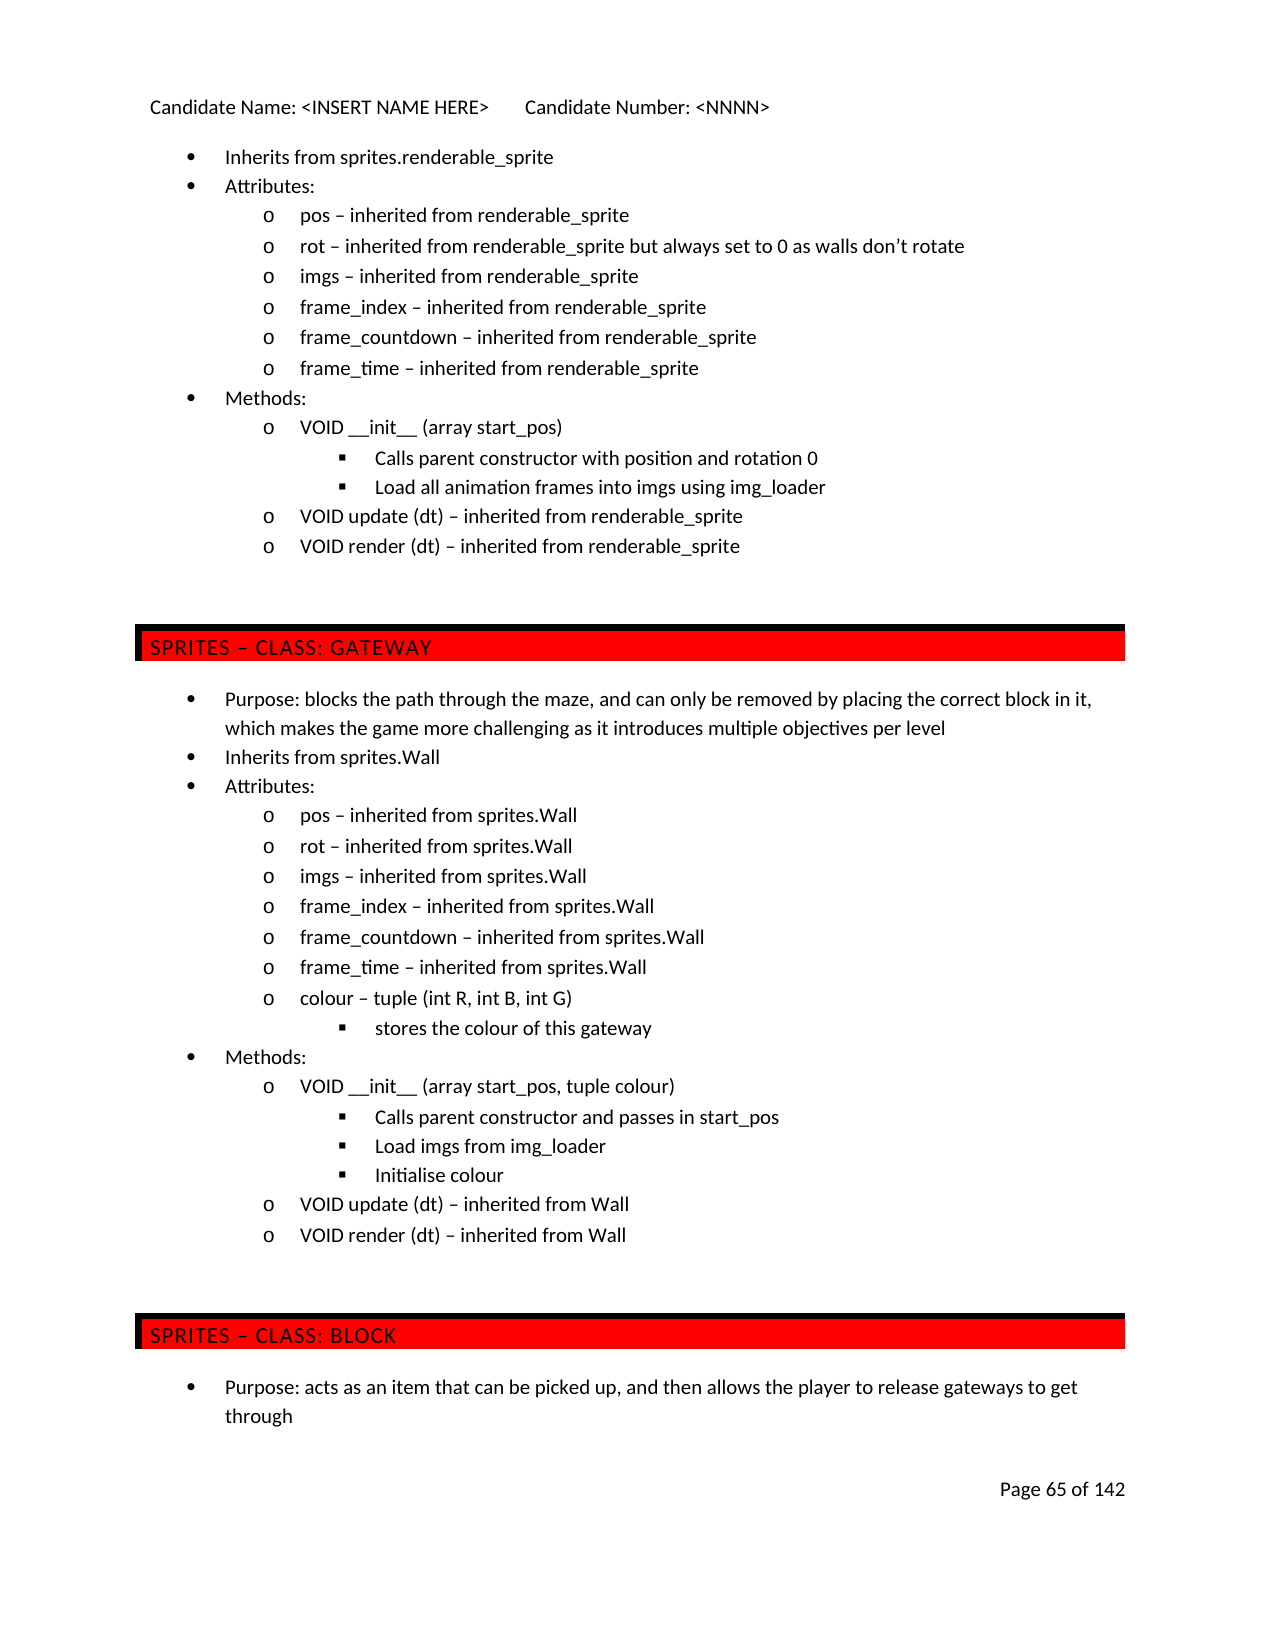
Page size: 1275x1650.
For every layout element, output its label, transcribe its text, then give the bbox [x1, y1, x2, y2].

list imgs – inherited from renderable_sprite [262, 263, 1125, 290]
list Purpose: blocks the path through the maze, and can only be removed by placing the correct block in it, which makes the game more challenging as it introduces multiple objectives per level [187, 686, 1125, 740]
list Calls parent constructor and passes in start_pos [337, 1104, 1125, 1129]
list VOID render (dt) – inherited from Wall [262, 1222, 1125, 1248]
list frame_index – inherited from renderable_sprite [262, 294, 1125, 320]
list Load imgs from img_loader [337, 1133, 1125, 1159]
text Sprites – Class: Gateway [142, 631, 1125, 661]
list Attributes: [187, 173, 1125, 199]
list frame_countdown – inherited from renderable_sprite [262, 324, 1125, 351]
list colour – tuple (int R, int B, int G) [262, 985, 1125, 1011]
list Attributes: [187, 773, 1125, 799]
list pos – inherited from sprites.Wall [262, 802, 1125, 829]
list VOID update (dt) – inherited from renderable_sprite [262, 503, 1125, 529]
list frame_index – inherited from sprites.Wall [262, 894, 1125, 920]
list VOID update (dt) – inherited from Wall [262, 1192, 1125, 1218]
list Load all animation frames into imgs using img_loader [337, 474, 1125, 499]
list VOID __init__ (array start_pos) [262, 414, 1125, 441]
list Initialise colour [337, 1162, 1125, 1188]
list rot – inherited from sprites.Wall [262, 833, 1125, 859]
list Inherits from sprites.renderable_sprite [187, 144, 1125, 170]
list stores the colour of this gateway [337, 1015, 1125, 1041]
list Purpose: acts as an item that can be picked up, and then allows the player to release gateways to get through [187, 1374, 1125, 1429]
list rot – inherited from renderable_sprite but always set to 0 as walls don’t rotate [262, 233, 1125, 259]
list pos – inherited from renderable_sprite [262, 203, 1125, 229]
list imgs – inherited from sprites.Wall [262, 863, 1125, 890]
text Sprites – Class: Block [142, 1319, 1125, 1349]
list Inherits from sprites.Wall [187, 744, 1125, 769]
list Methods: [187, 1044, 1125, 1070]
list VOID render (dt) – inherited from renderable_sprite [262, 533, 1125, 560]
list frame_time – inherited from sprites.Wall [262, 954, 1125, 981]
list Methods: [187, 385, 1125, 411]
list VOID __init__ (array start_pos, tuple colour) [262, 1074, 1125, 1100]
list frame_countdown – inherited from sprites.Wall [262, 924, 1125, 951]
list Calls parent constructor with position and rotation 0 [337, 445, 1125, 470]
list frame_time – inherited from renderable_sprite [262, 355, 1125, 381]
